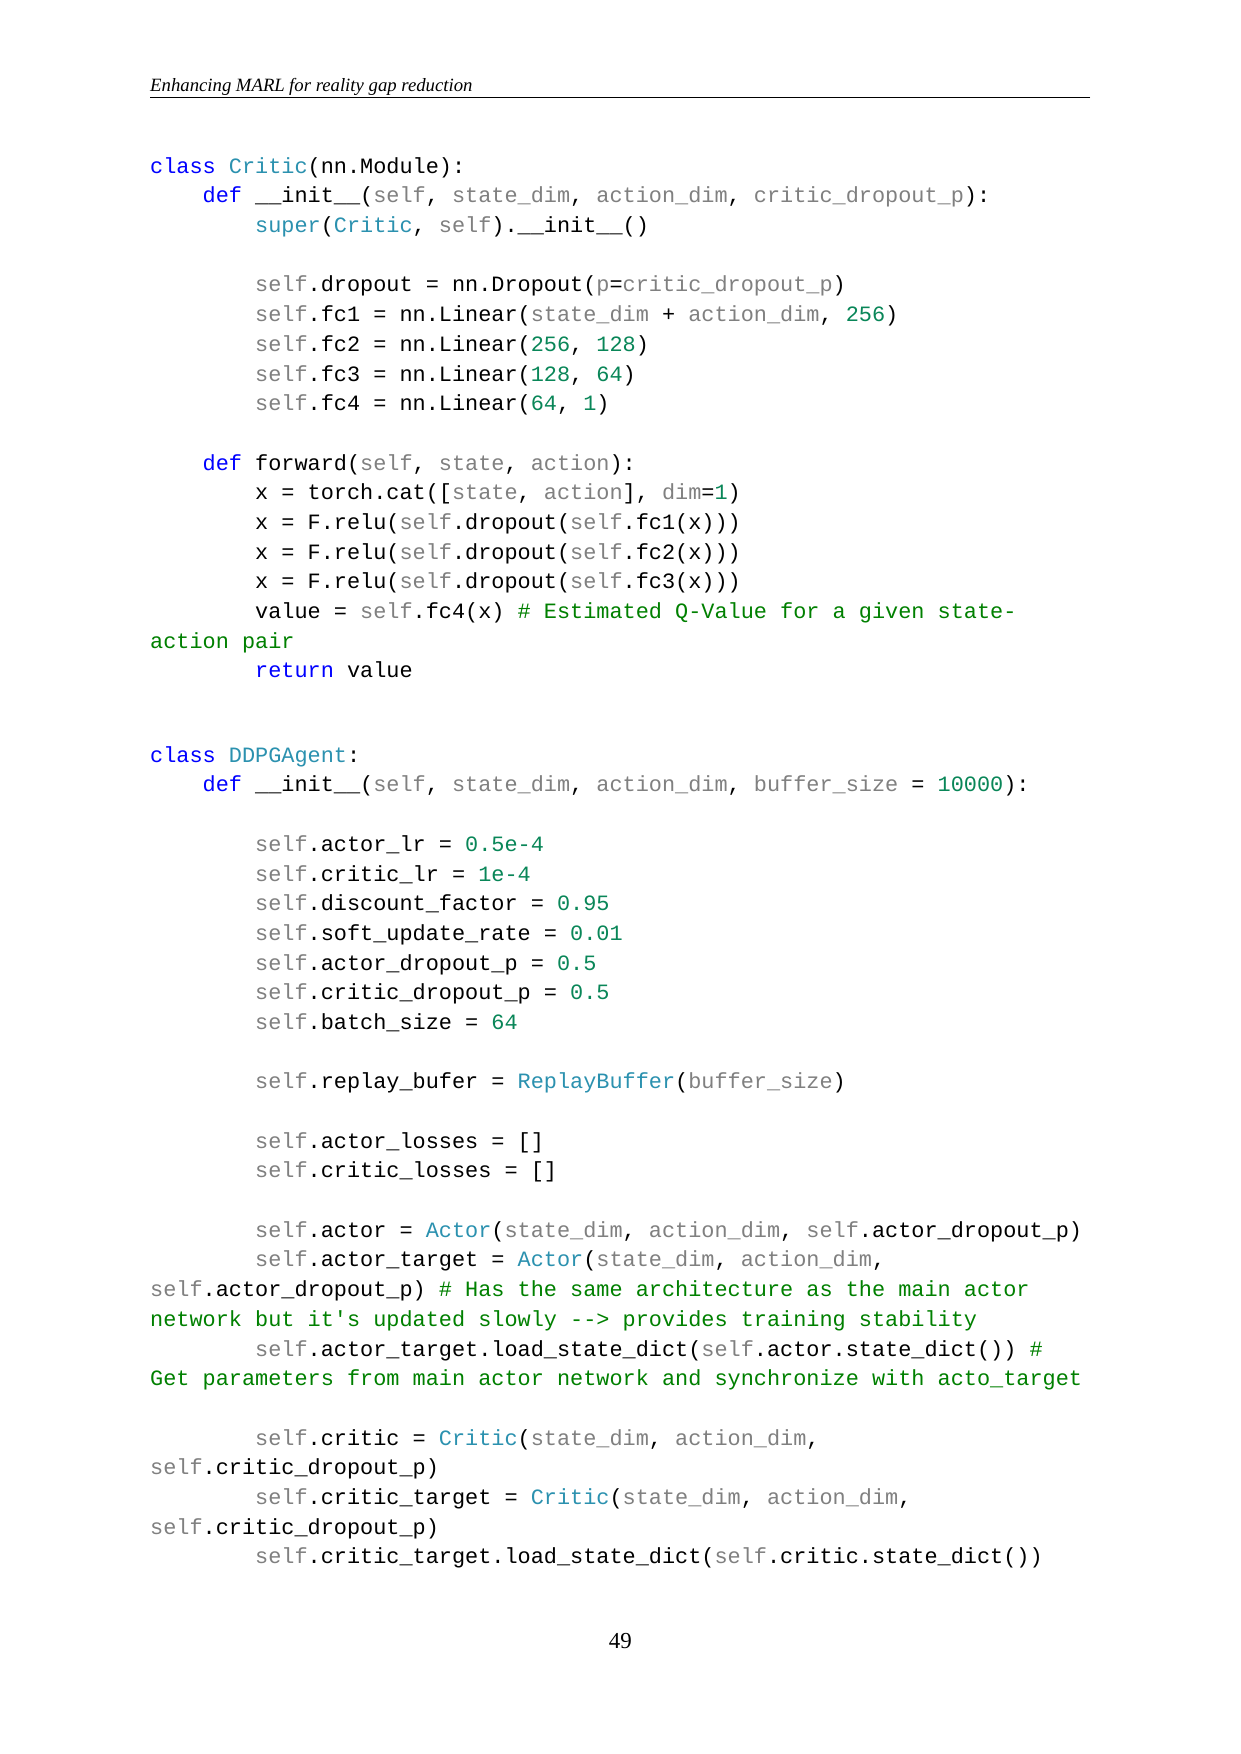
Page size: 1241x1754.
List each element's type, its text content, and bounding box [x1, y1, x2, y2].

text self.critic_target.load_state_dict(self.critic.state_dict()) [150, 1541, 1090, 1570]
text value = self.fc4(x) # Estimated Q-Value for a given state-action pair [150, 595, 1090, 655]
text self.critic_losses = [] [150, 1155, 1090, 1184]
text x = F.relu(self.dropout(self.fc3(x))) [150, 566, 1090, 595]
text self.fc1 = nn.Linear(state_dim + action_dim, 256) [150, 298, 1090, 328]
text self.actor_target = Actor(state_dim, action_dim, self.actor_dropout_p) # Has the same architecture as the main actor network but it's updated slowly --> provides training stability [150, 1244, 1090, 1333]
text x = F.relu(self.dropout(self.fc1(x))) [150, 506, 1090, 536]
text class Critic(nn.Module): [150, 150, 1090, 180]
text self.actor = Actor(state_dim, action_dim, self.actor_dropout_p) [150, 1214, 1090, 1244]
text self.critic_lr = 1e-4 [150, 858, 1090, 887]
text self.soft_update_rate = 0.01 [150, 917, 1090, 947]
text x = F.relu(self.dropout(self.fc2(x))) [150, 536, 1090, 566]
text self.actor_target.load_state_dict(self.actor.state_dict()) # Get parameters from main actor network and synchronize with acto_target [150, 1333, 1090, 1392]
text x = torch.cat([state, action], dim=1) [150, 477, 1090, 506]
text def __init__(self, state_dim, action_dim, critic_dropout_p): [150, 180, 1090, 209]
text self.critic = Critic(state_dim, action_dim, self.critic_dropout_p) [150, 1422, 1090, 1481]
text self.batch_size = 64 [150, 1006, 1090, 1036]
text self.actor_losses = [] [150, 1125, 1090, 1155]
text self.fc3 = nn.Linear(128, 64) [150, 358, 1090, 387]
text self.fc2 = nn.Linear(256, 128) [150, 328, 1090, 358]
text def __init__(self, state_dim, action_dim, buffer_size = 10000): [150, 769, 1090, 798]
text def forward(self, state, action): [150, 447, 1090, 477]
text self.critic_dropout_p = 0.5 [150, 977, 1090, 1006]
text class DDPGAgent: [150, 739, 1090, 769]
text self.discount_factor = 0.95 [150, 887, 1090, 917]
text self.replay_bufer = ReplayBuffer(buffer_size) [150, 1066, 1090, 1095]
text self.critic_target = Critic(state_dim, action_dim, self.critic_dropout_p) [150, 1481, 1090, 1541]
text return value [150, 655, 1090, 684]
text self.dropout = nn.Dropout(p=critic_dropout_p) [150, 269, 1090, 298]
text self.fc4 = nn.Linear(64, 1) [150, 387, 1090, 417]
text self.actor_lr = 0.5e-4 [150, 828, 1090, 858]
text self.actor_dropout_p = 0.5 [150, 947, 1090, 977]
text super(Critic, self).__init__() [150, 209, 1090, 239]
